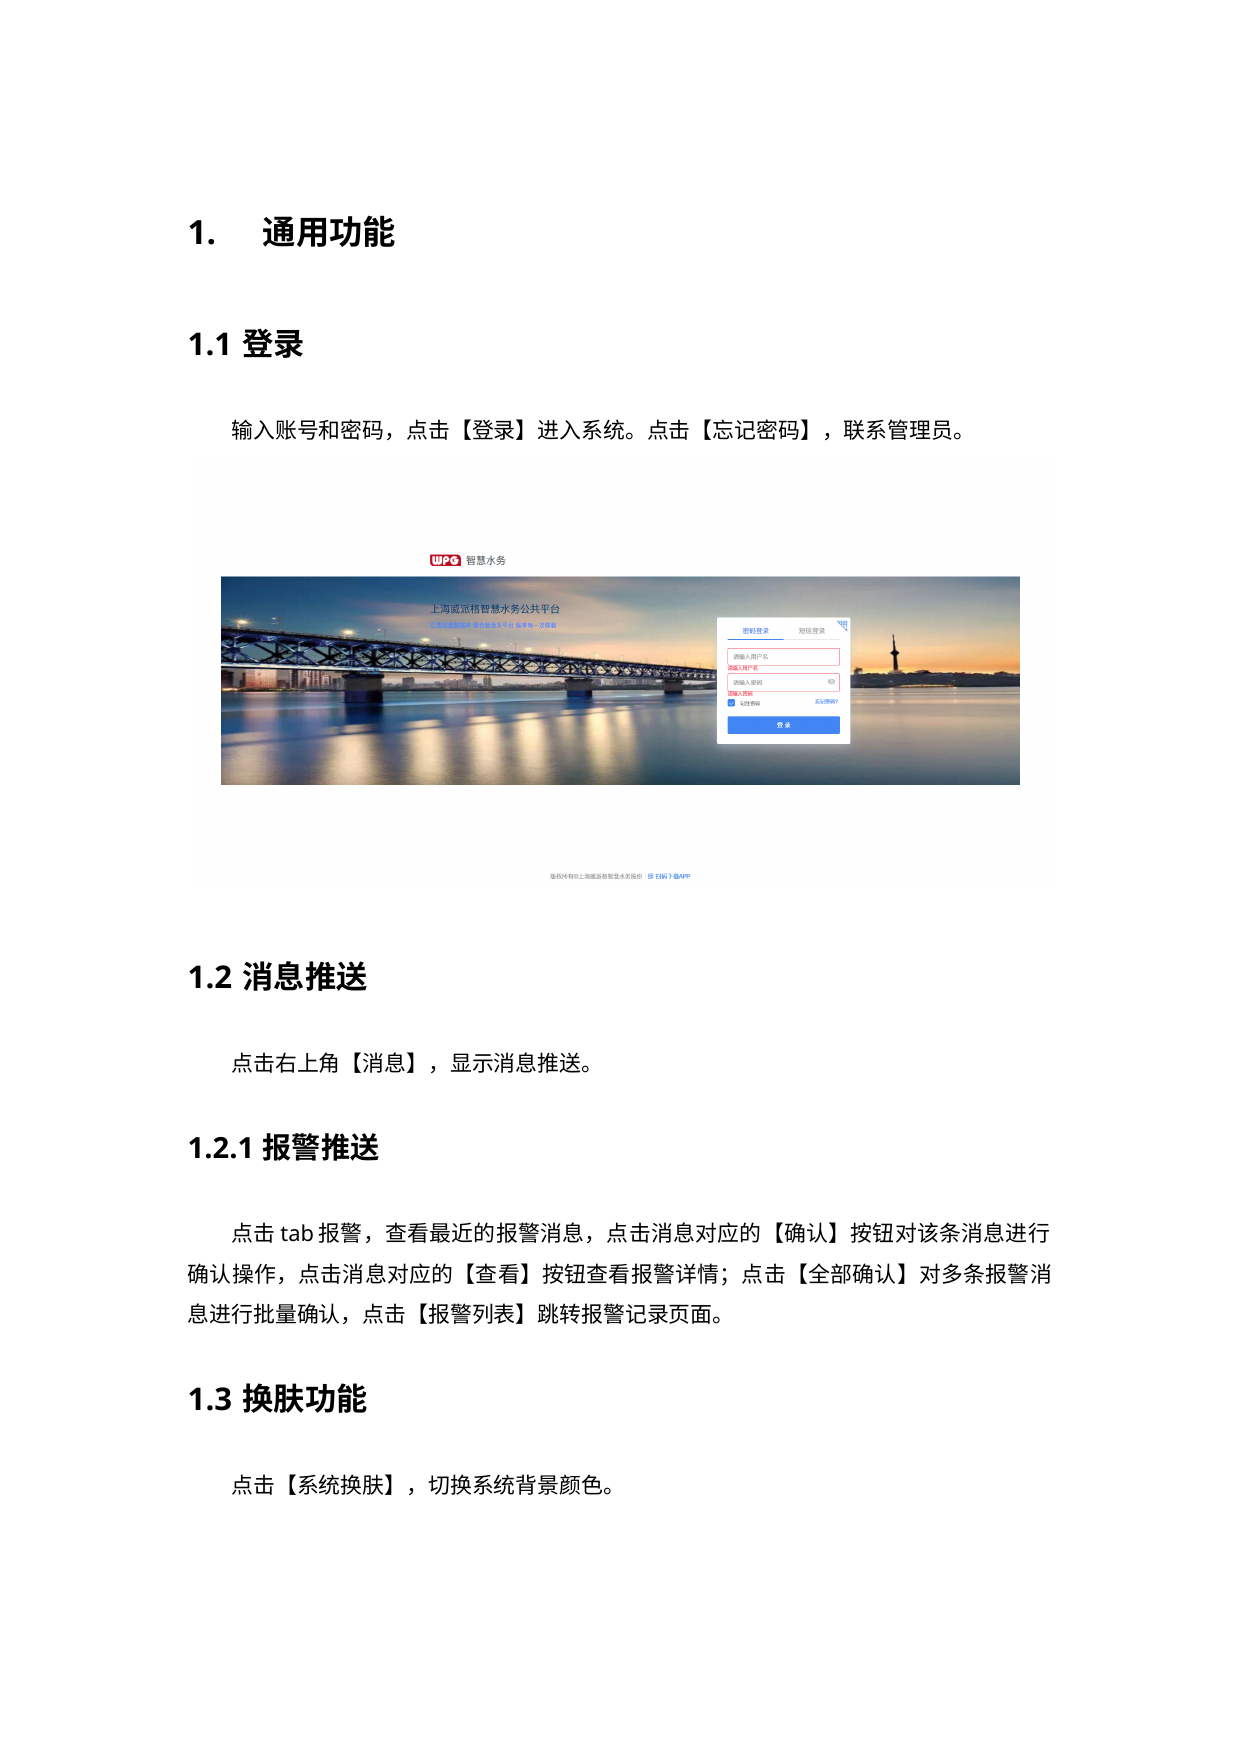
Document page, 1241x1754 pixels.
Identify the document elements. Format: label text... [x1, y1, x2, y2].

subtitle 换肤功能 [187, 1364, 1053, 1429]
subtitle 消息推送 [187, 942, 1053, 1007]
picture [187, 452, 1053, 886]
subtitle 登录 [187, 309, 1053, 374]
subtitle 通用功能 [187, 197, 1053, 262]
text 点击tab报警，查看最近的报警消息，点击消息对应的【确认】按钮对该条消息进行确认操作，点击消息对应的【查看】按钮查看报警详情；点击【全部确认】对多条报警消息进行批量确认，点击【报警列表】跳转报警记录页面。 [187, 1216, 1053, 1329]
subtitle 报警推送 [187, 1113, 1053, 1178]
text 输入账号和密码，点击【登录】进入系统。点击【忘记密码】，联系管理员。 [187, 412, 1053, 445]
text 点击【系统换肤】，切换系统背景颜色。 [187, 1468, 1053, 1500]
text 点击右上角【消息】，显示消息推送。 [187, 1046, 1053, 1078]
